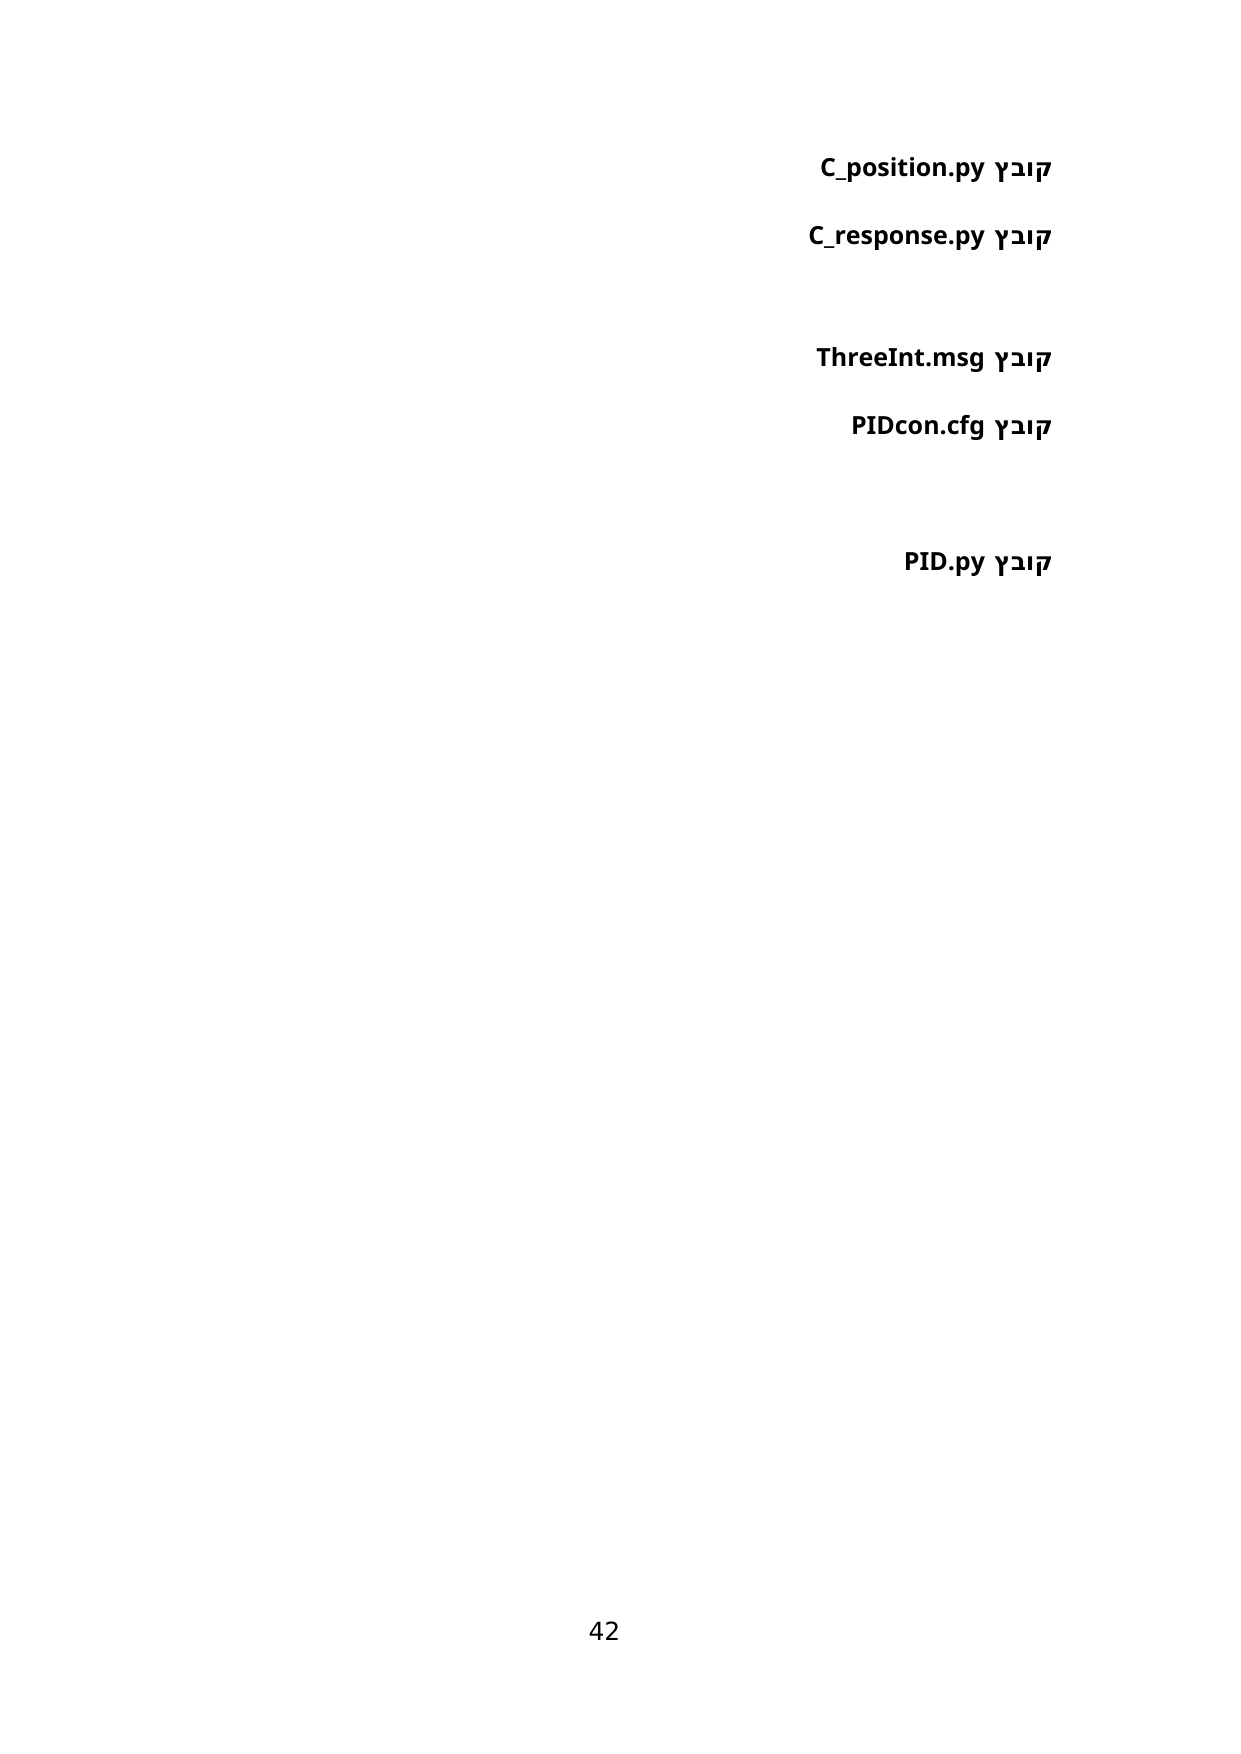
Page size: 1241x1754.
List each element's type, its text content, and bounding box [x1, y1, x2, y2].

text קובץ C_position.py [187, 150, 1053, 184]
text קובץ PID.py [187, 543, 1053, 577]
text קובץ PIDcon.cfg [187, 408, 1053, 442]
text קובץ ThreeInt.msg [187, 340, 1053, 374]
text קובץ C_response.py [187, 218, 1053, 252]
